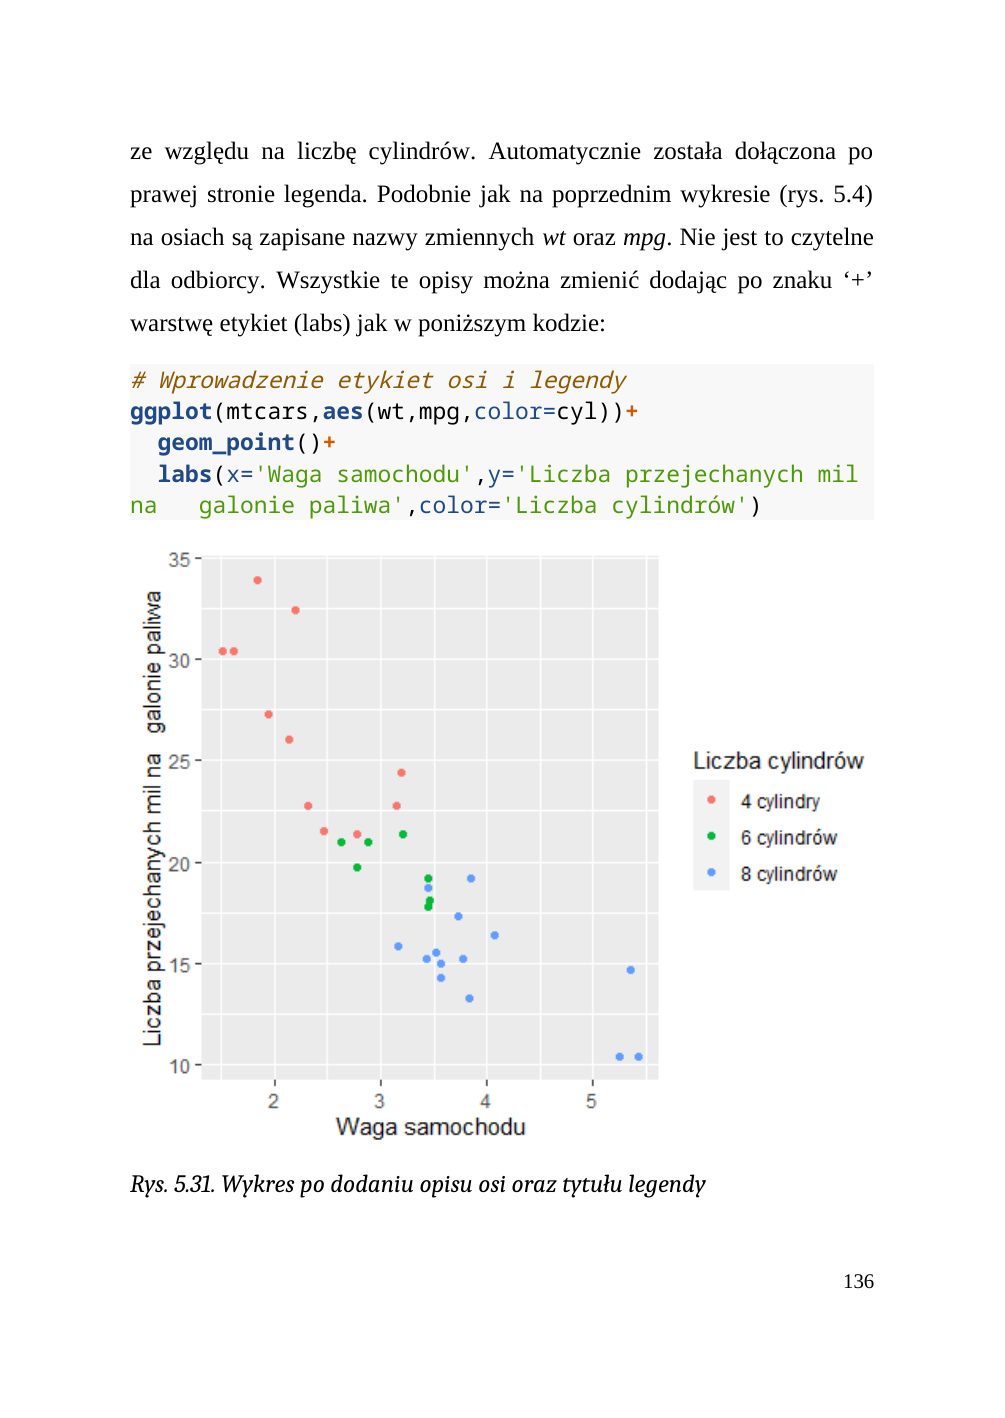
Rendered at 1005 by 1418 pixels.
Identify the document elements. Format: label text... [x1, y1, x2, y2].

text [130, 136, 874, 337]
picture [129, 545, 888, 1151]
text # Wprowadzenie etykiet osi i legendy ggplot(mtcars,aes(wt,mpg,color=cyl))+ geom_point()+ labs(x='Waga samochodu',y='Liczba przejechanych mil na galonie paliwa',color='Liczba cylindrów') [336, 364, 874, 520]
